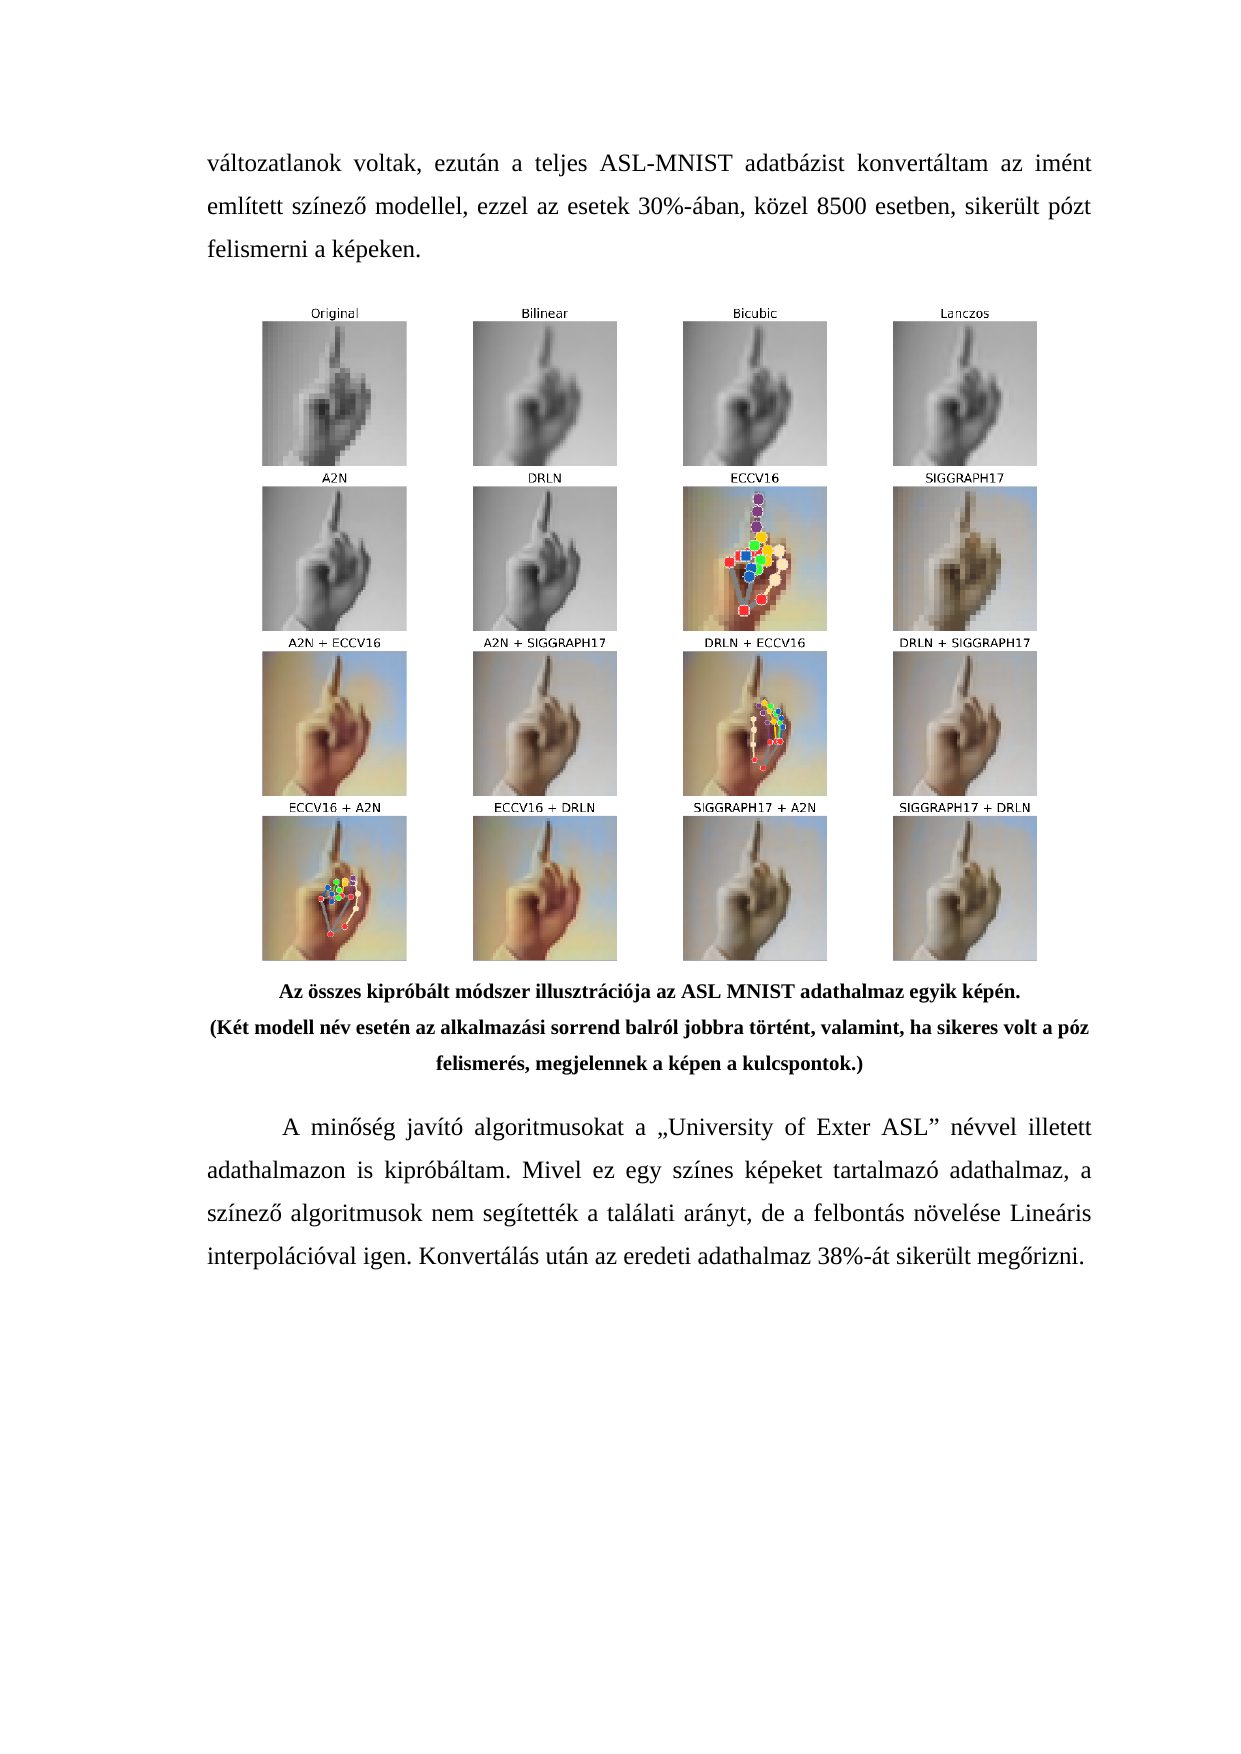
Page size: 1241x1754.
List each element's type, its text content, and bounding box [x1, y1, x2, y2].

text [207, 148, 1092, 263]
text Az összes kipróbált módszer illusztrációja az ASL MNIST adathalmaz egyik képén. (Két modell név esetén az alkalmazási sorrend balról jobbra történt, valamint, ha sikeres volt a póz felismerés, megjelennek a képen a kulcspontok.) [207, 979, 1092, 1075]
picture [207, 302, 1092, 967]
text A minőség javító algoritmusokat a „University of Exter ASL” névvel illetett adathalmazon is kipróbáltam. Mivel ez egy színes képeket tartalmazó adathalmaz, a színező algoritmusok nem segítették a találati arányt, de a felbontás növelése Lineáris interpolációval igen. Konvertálás után az eredeti adathalmaz 38%-át sikerült megőrizni. [207, 1112, 1092, 1270]
